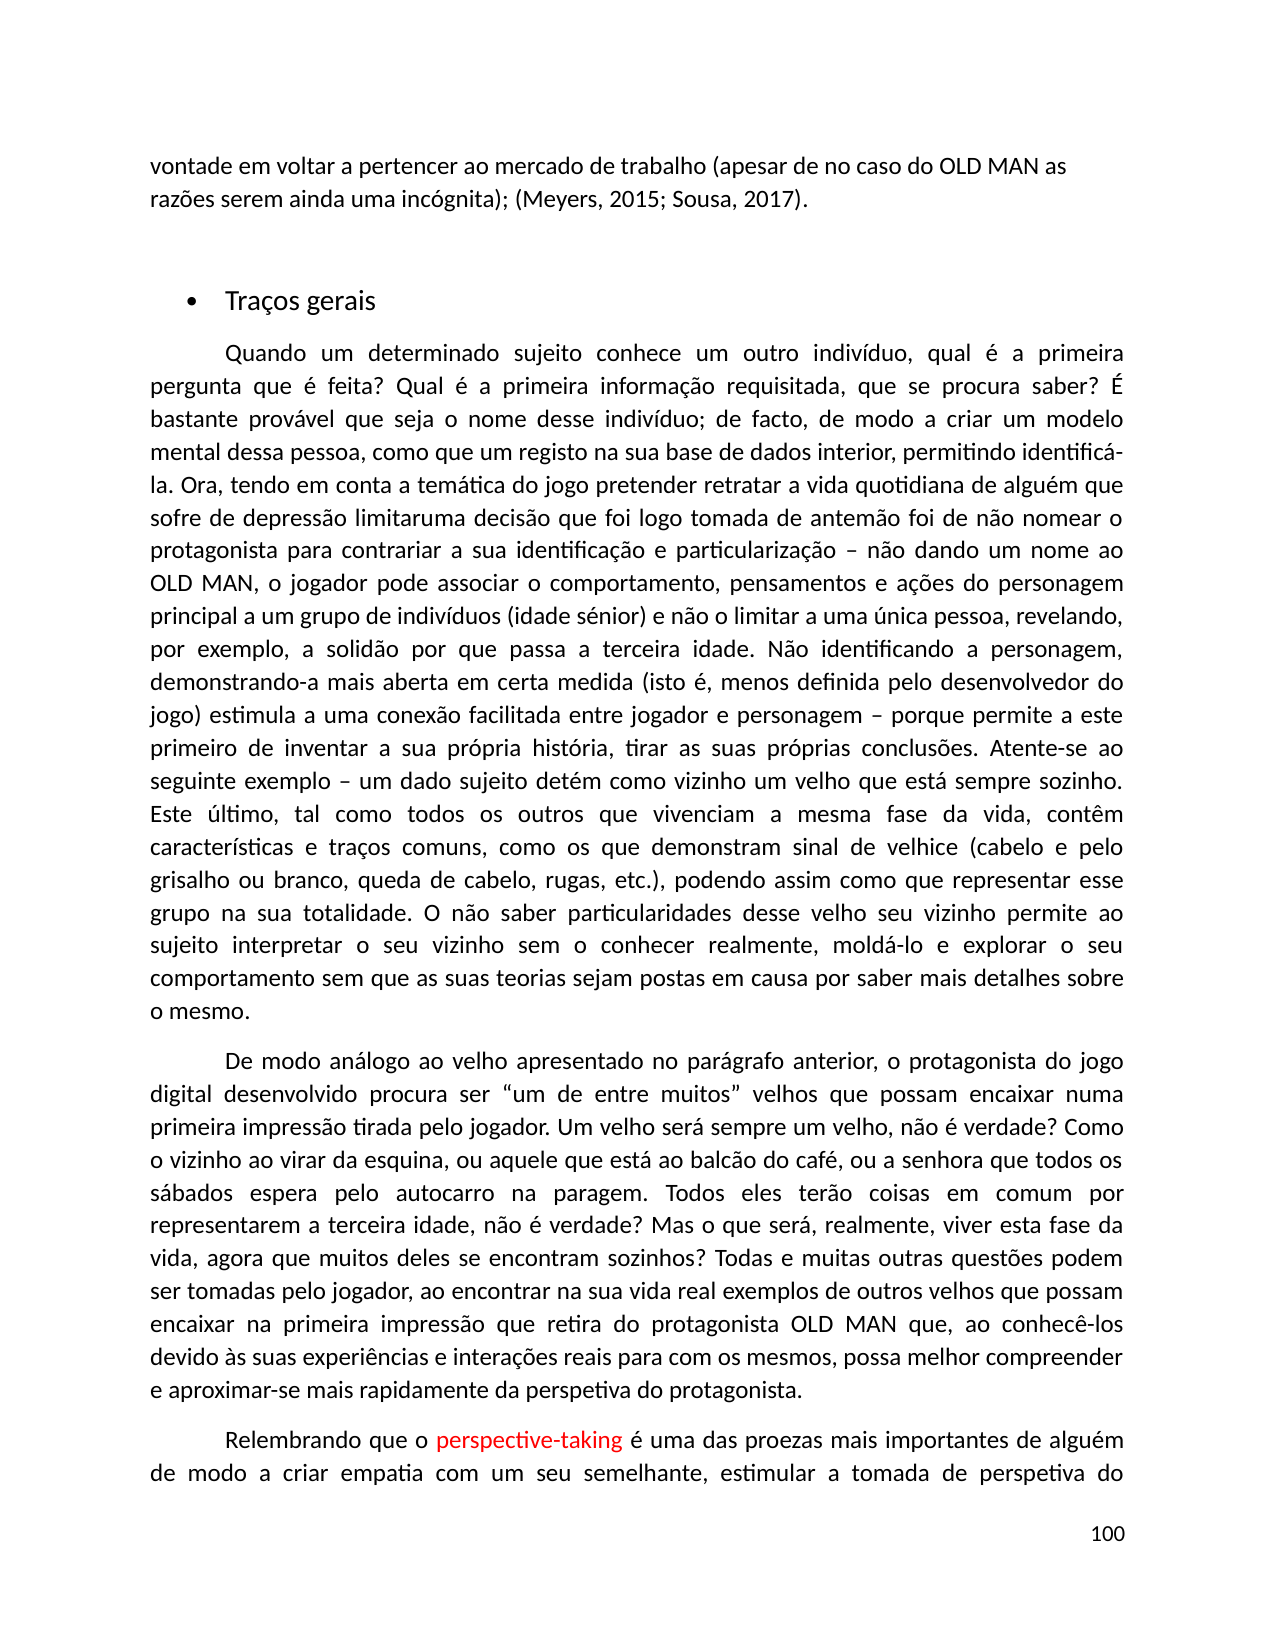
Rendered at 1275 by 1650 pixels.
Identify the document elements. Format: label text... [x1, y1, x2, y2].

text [150, 1424, 1125, 1487]
list Traços gerais [187, 282, 1125, 318]
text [150, 150, 1125, 213]
text De modo análogo ao velho apresentado no parágrafo anterior, o protagonista do jogo digital desenvolvido procura ser “um de entre muitos” velhos que possam encaixar numa primeira impressão tirada pelo jogador. Um velho será sempre um velho, não é verdade? Como o vizinho ao virar da esquina, ou aquele que está ao balcão do café, ou a senhora que todos os sábados espera pelo autocarro na paragem. Todos eles terão coisas em comum por representarem a terceira idade, não é verdade? Mas o que será, realmente, viver esta fase da vida, agora que muitos deles se encontram sozinhos? Todas e muitas outras questões podem ser tomadas pelo jogador, ao encontrar na sua vida real exemplos de outros velhos que possam encaixar na primeira impressão que retira do protagonista OLD MAN que, ao conhecê-los devido às suas experiências e interações reais para com os mesmos, possa melhor compreender e aproximar-se mais rapidamente da perspetiva do protagonista. [150, 1045, 1125, 1405]
text Quando um determinado sujeito conhece um outro indivíduo, qual é a primeira pergunta que é feita? Qual é a primeira informação requisitada, que se procura saber? É bastante provável que seja o nome desse indivíduo; de facto, de modo a criar um modelo mental dessa pessoa, como que um registo na sua base de dados interior, permitindo identificá-la. Ora, tendo em conta a temática do jogo pretender retratar a vida quotidiana de alguém que sofre de depressão limitaruma decisão que foi logo tomada de antemão foi de não nomear o protagonista para contrariar a sua identificação e particularização – não dando um nome ao OLD MAN, o jogador pode associar o comportamento, pensamentos e ações do personagem principal a um grupo de indivíduos (idade sénior) e não o limitar a uma única pessoa, revelando, por exemplo, a solidão por que passa a terceira idade. Não identificando a personagem, demonstrando-a mais aberta em certa medida (isto é, menos definida pelo desenvolvedor do jogo) estimula a uma conexão facilitada entre jogador e personagem – porque permite a este primeiro de inventar a sua própria história, tirar as suas próprias conclusões. Atente-se ao seguinte exemplo – um dado sujeito detém como vizinho um velho que está sempre sozinho. Este último, tal como todos os outros que vivenciam a mesma fase da vida, contêm características e traços comuns, como os que demonstram sinal de velhice (cabelo e pelo grisalho ou branco, queda de cabelo, rugas, etc.), podendo assim como que representar esse grupo na sua totalidade. O não saber particularidades desse velho seu vizinho permite ao sujeito interpretar o seu vizinho sem o conhecer realmente, moldá-lo e explorar o seu comportamento sem que as suas teorias sejam postas em causa por saber mais detalhes sobre o mesmo. [150, 337, 1125, 1026]
